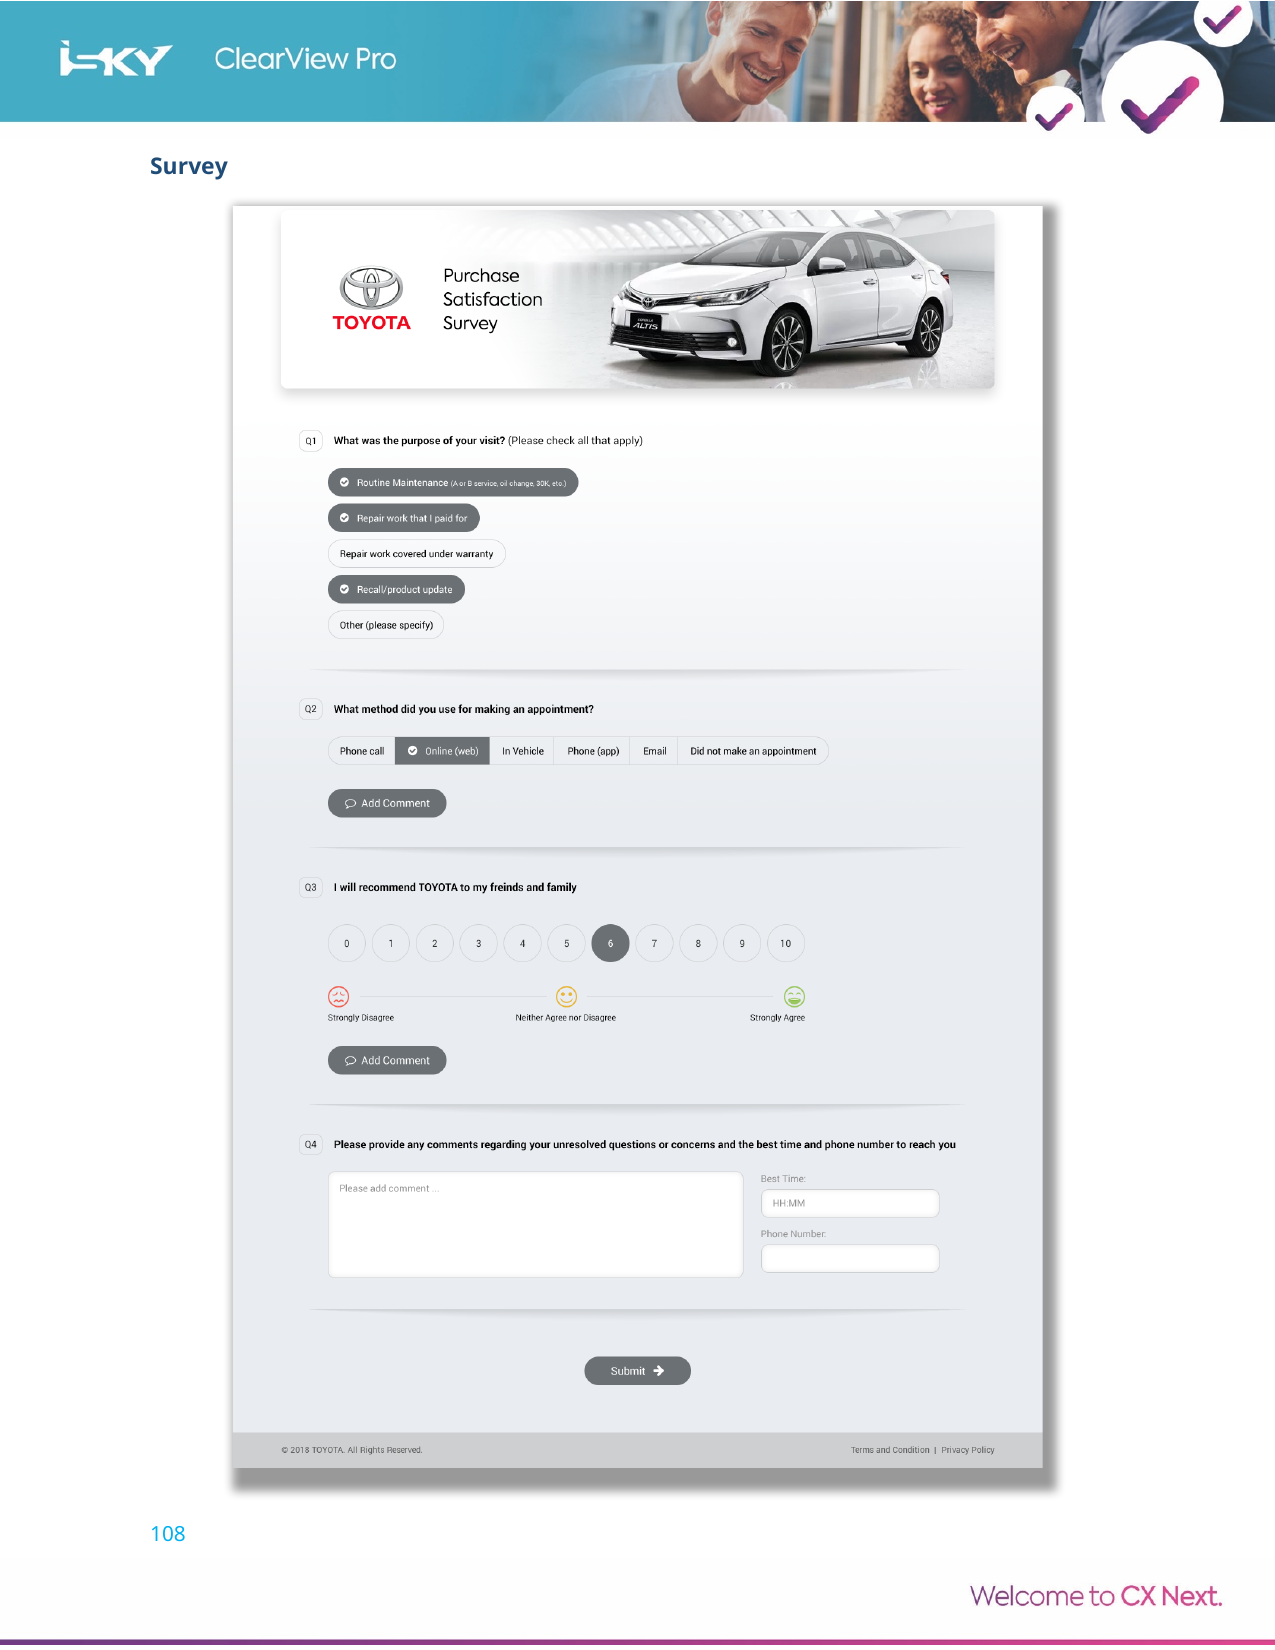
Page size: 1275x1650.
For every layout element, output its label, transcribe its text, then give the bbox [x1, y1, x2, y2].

subtitle Survey [150, 150, 1125, 181]
picture [232, 206, 1043, 1468]
picture [0, 1558, 1275, 1645]
picture [0, 1, 1275, 139]
